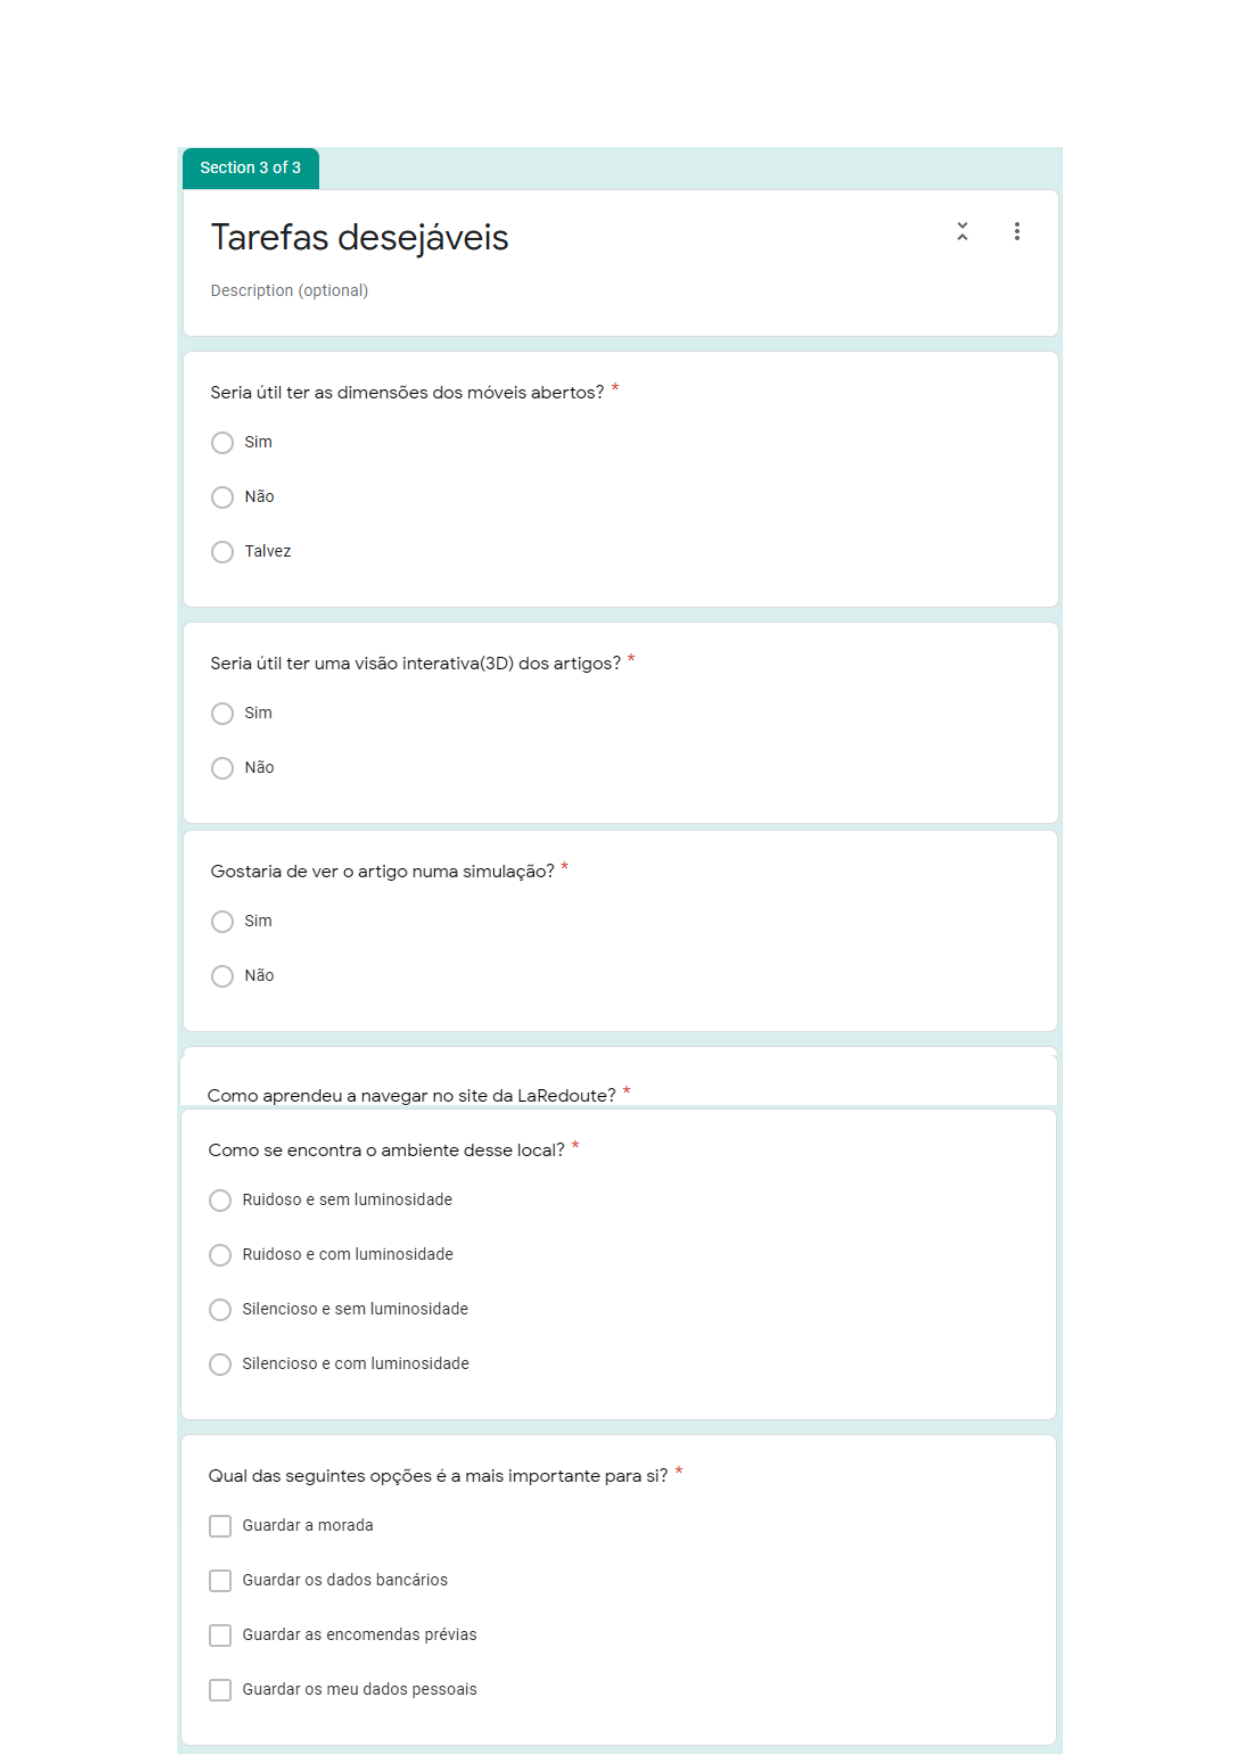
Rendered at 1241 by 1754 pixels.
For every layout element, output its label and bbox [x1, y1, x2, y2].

picture [177, 147, 1063, 1754]
